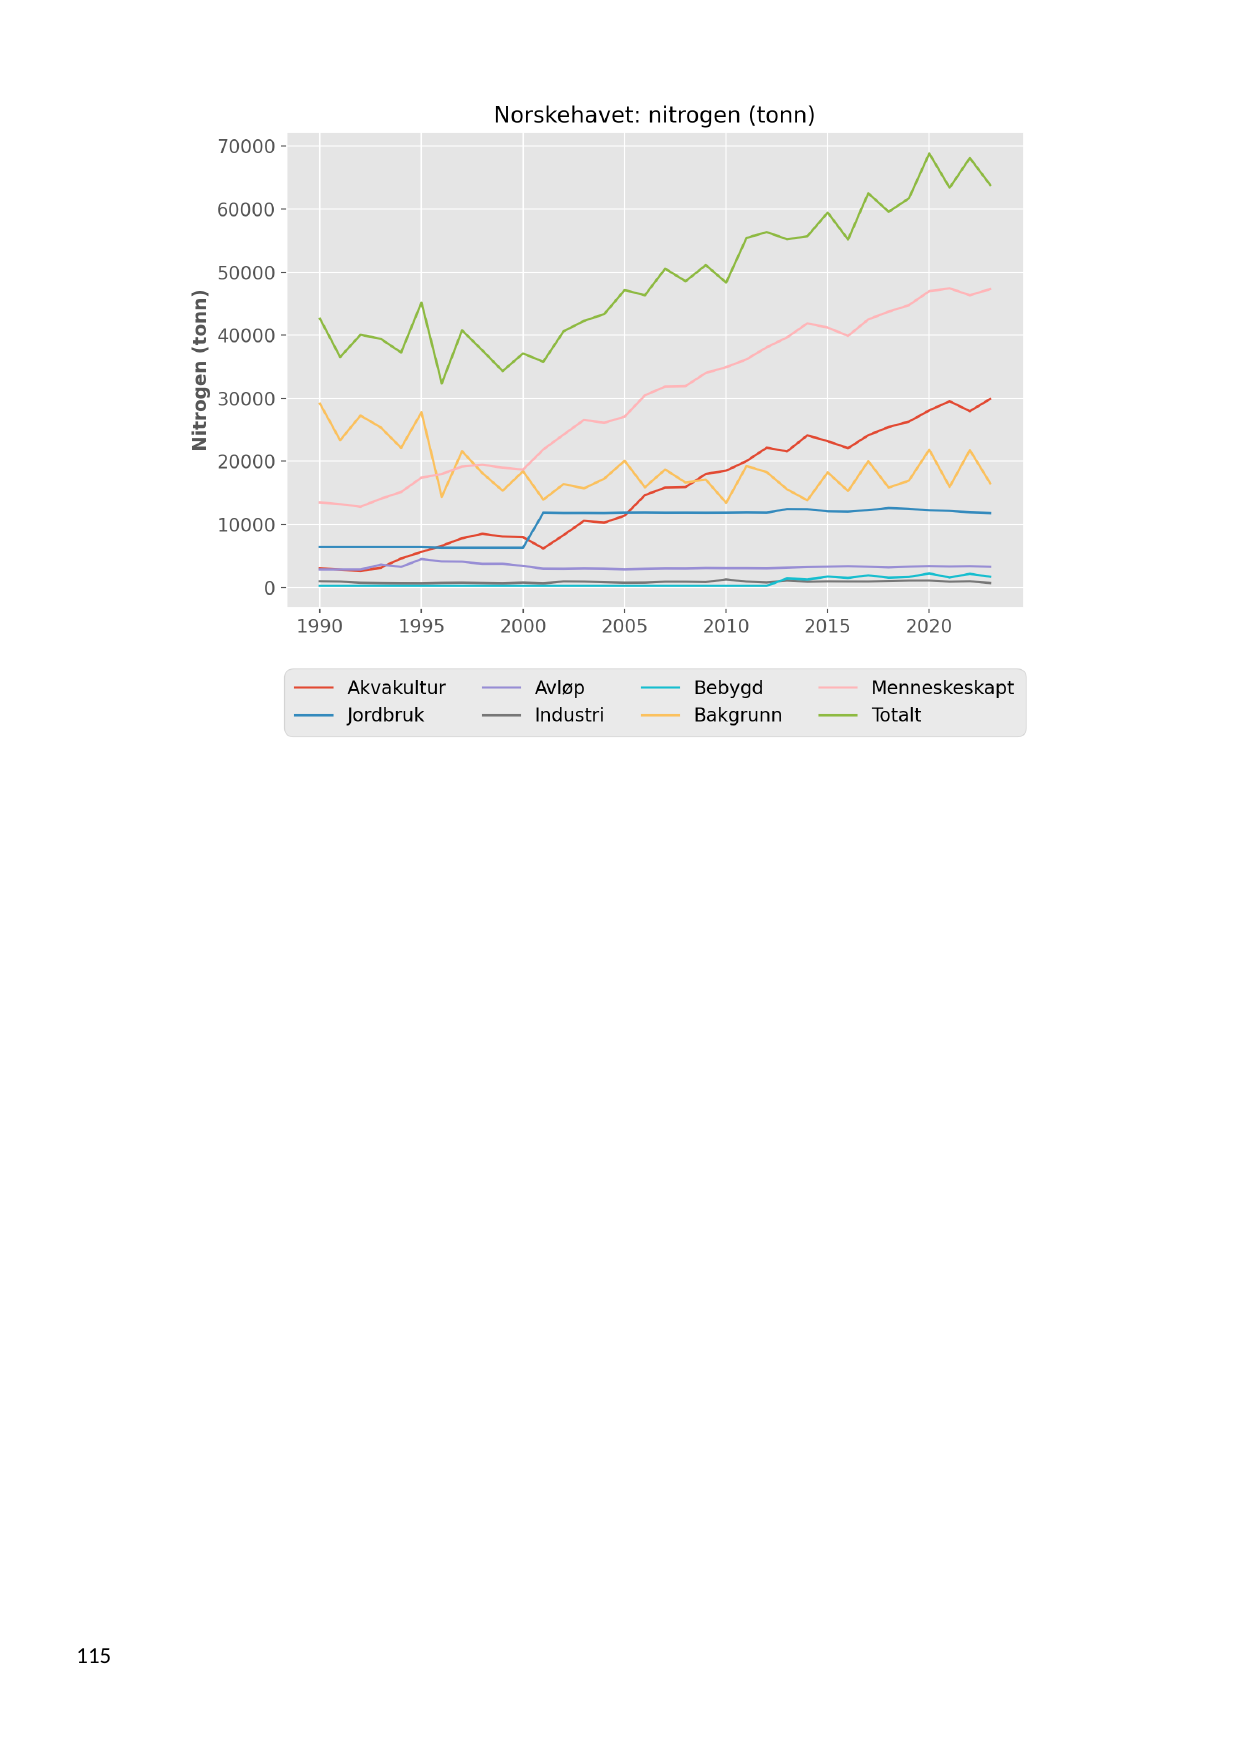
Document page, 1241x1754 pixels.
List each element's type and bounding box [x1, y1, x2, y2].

picture [177, 90, 1063, 755]
